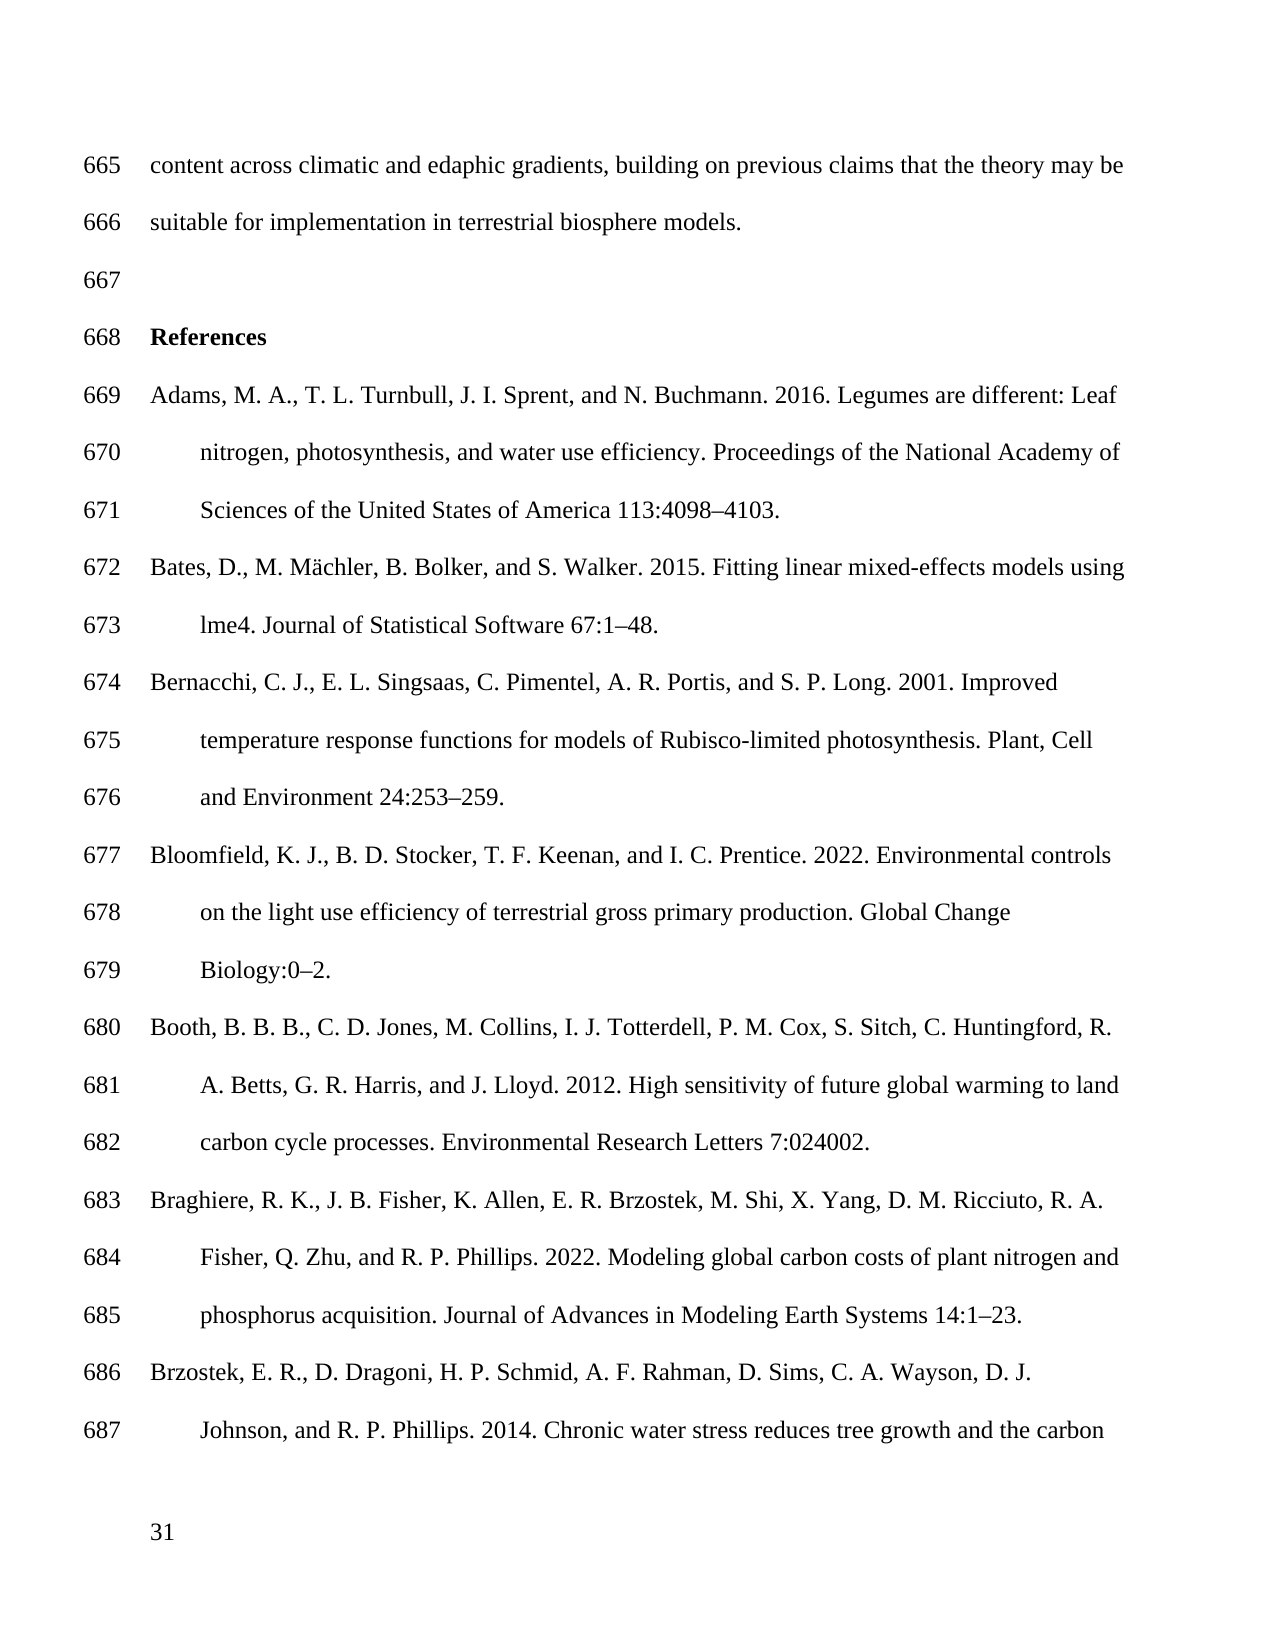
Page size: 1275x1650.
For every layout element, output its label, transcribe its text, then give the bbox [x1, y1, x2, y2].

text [150, 150, 1125, 236]
text Bernacchi, C. J., E. L. Singsaas, C. Pimentel, A. R. Portis, and S. P. Long. 2001. Improved temperature response functions for models of Rubisco-limited photosynthesis. Plant, Cell and Environment 24:253–259. [150, 667, 1125, 811]
text Braghiere, R. K., J. B. Fisher, K. Allen, E. R. Brzostek, M. Shi, X. Yang, D. M. Ricciuto, R. A. Fisher, Q. Zhu, and R. P. Phillips. 2022. Modeling global carbon costs of plant nitrogen and phosphorus acquisition. Journal of Advances in Modeling Earth Systems 14:1–23. [150, 1185, 1125, 1329]
text Adams, M. A., T. L. Turnbull, J. I. Sprent, and N. Buchmann. 2016. Legumes are different: Leaf nitrogen, photosynthesis, and water use efficiency. Proceedings of the National Academy of Sciences of the United States of America 113:4098–4103. [150, 380, 1125, 524]
text Bloomfield, K. J., B. D. Stocker, T. F. Keenan, and I. C. Prentice. 2022. Environmental controls on the light use efficiency of terrestrial gross primary production. Global Change Biology:0–2. [150, 840, 1125, 984]
text Bates, D., M. Mächler, B. Bolker, and S. Walker. 2015. Fitting linear mixed-effects models using lme4. Journal of Statistical Software 67:1–48. [150, 552, 1125, 639]
text References [150, 322, 1125, 351]
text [150, 1357, 1125, 1444]
text Booth, B. B. B., C. D. Jones, M. Collins, I. J. Totterdell, P. M. Cox, S. Sitch, C. Huntingford, R. A. Betts, G. R. Harris, and J. Lloyd. 2012. High sensitivity of future global warming to land carbon cycle processes. Environmental Research Letters 7:024002. [150, 1012, 1125, 1156]
